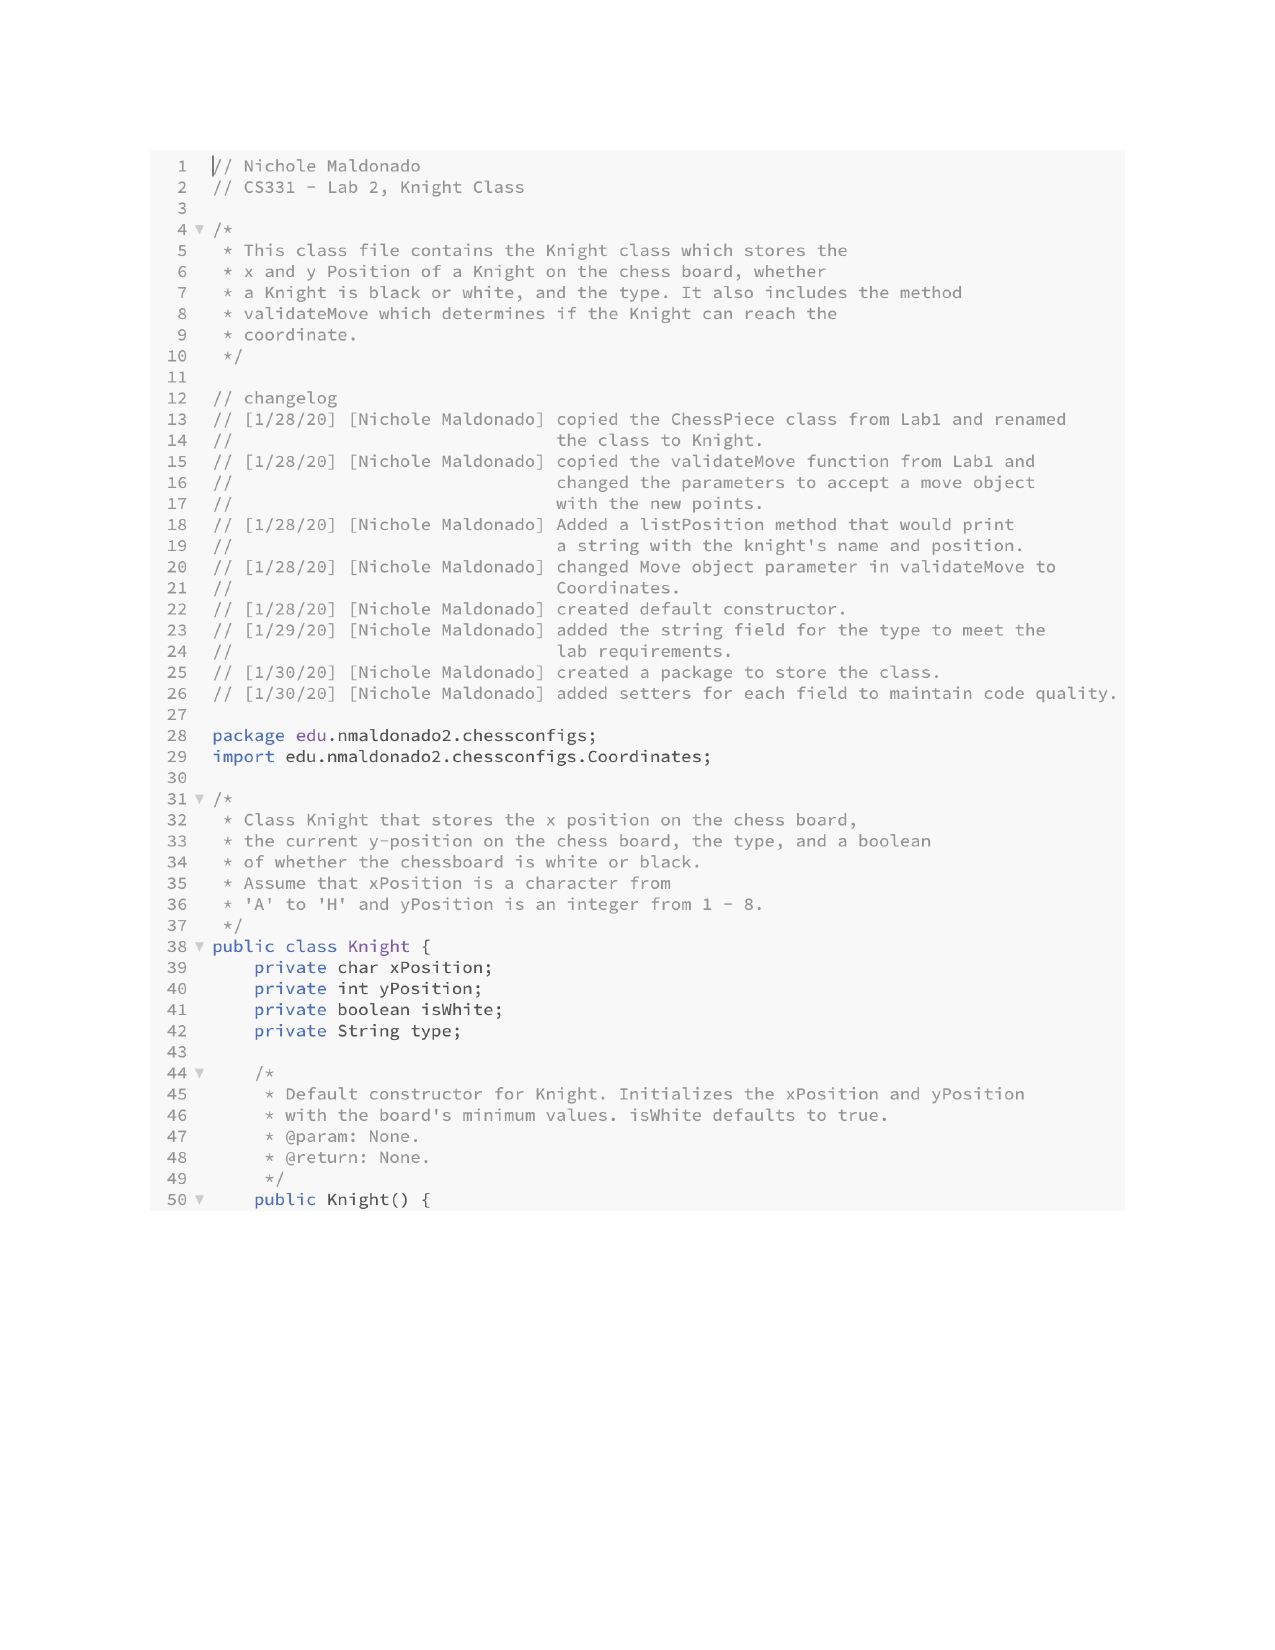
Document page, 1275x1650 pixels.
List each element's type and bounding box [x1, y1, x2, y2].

picture [150, 150, 1125, 1211]
